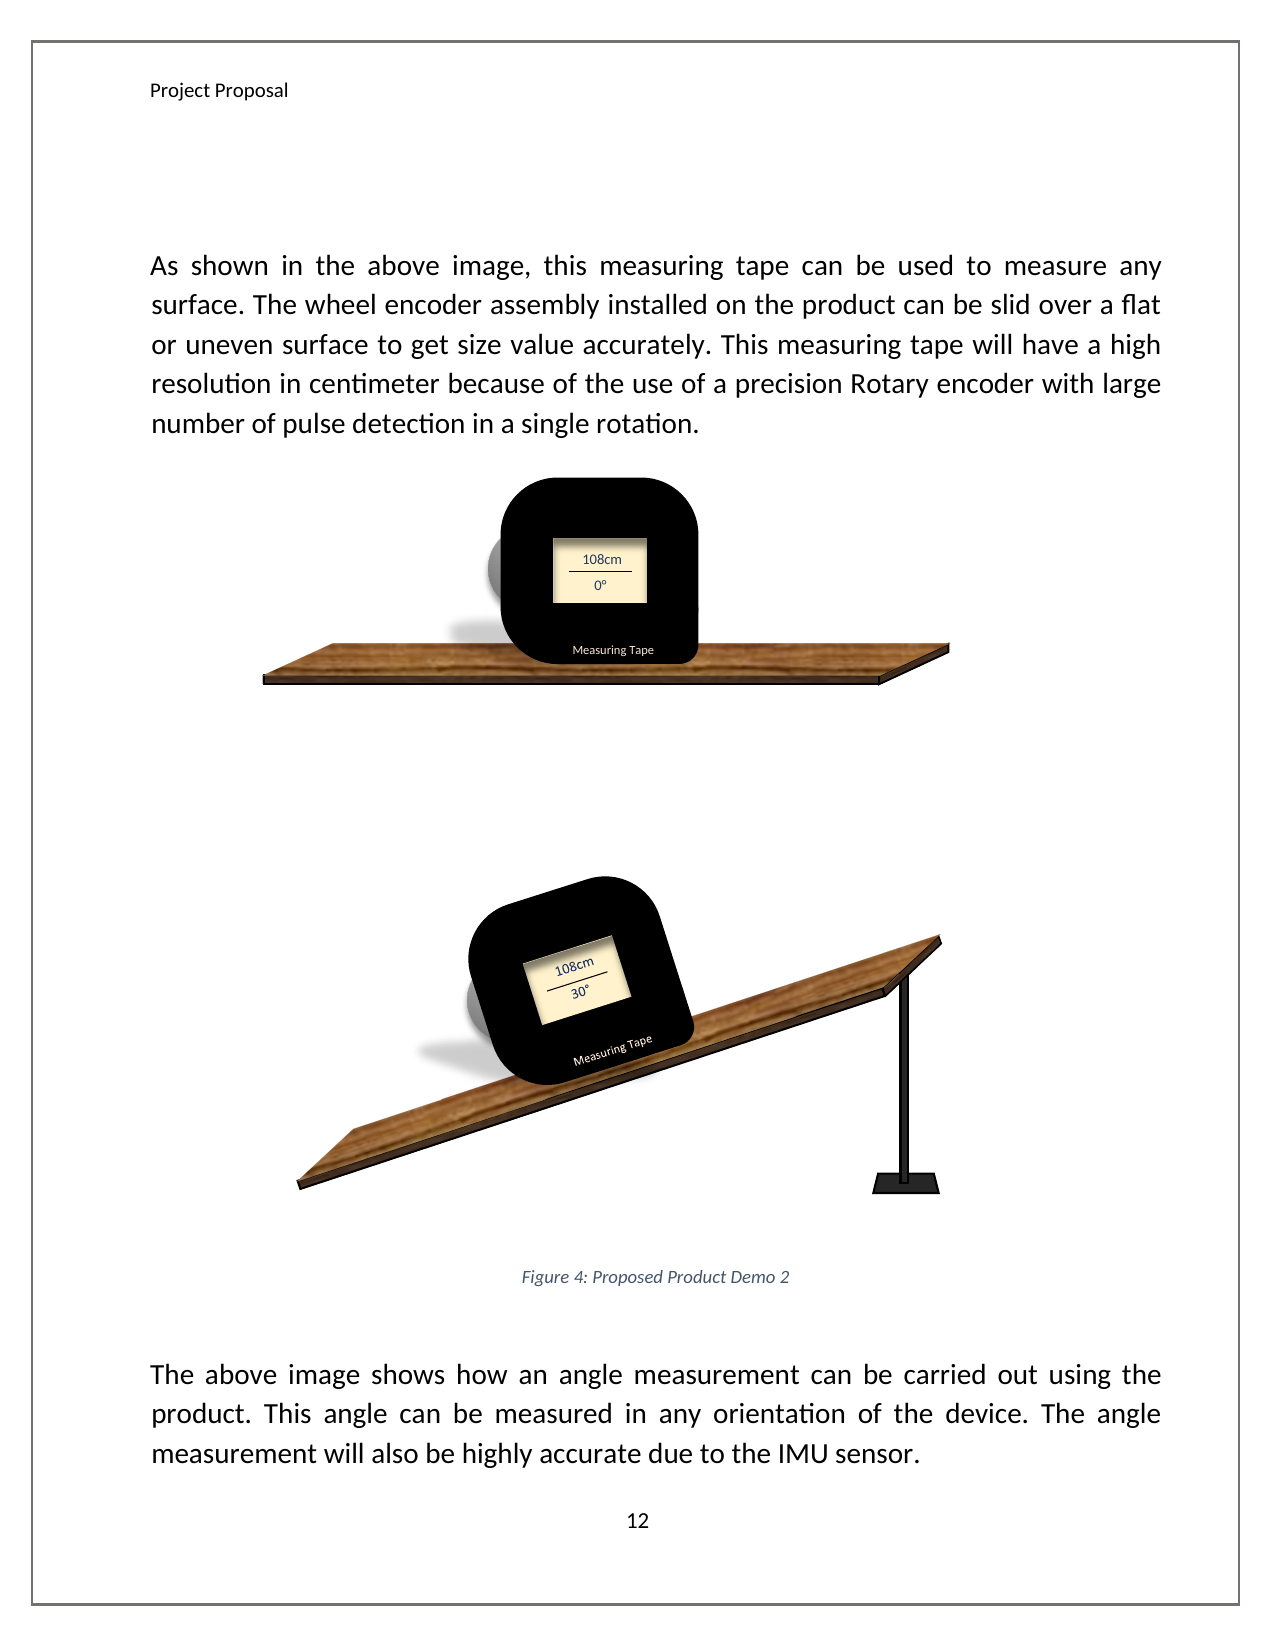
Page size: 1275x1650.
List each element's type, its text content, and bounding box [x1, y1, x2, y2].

picture [519, 503, 680, 638]
text As shown in the above image, this measuring tape can be used to measure any surface. The wheel encoder assembly installed on the product can be slid over a flat or uneven surface to get size value accurately. This measuring tape will have a high resolution in centimeter because of the use of a precision Rotary encoder with large number of pulse detection in a single rotation. [150, 247, 1163, 441]
text Figure : Proposed Product Demo 2 [150, 1266, 1163, 1288]
picture [557, 639, 681, 653]
text The above image shows how an angle measurement can be carried out using the product. This angle can be measured in any orientation of the device. The angle measurement will also be highly accurate due to the IMU sensor. [150, 1356, 1163, 1471]
picture [558, 1022, 678, 1071]
picture [261, 523, 951, 685]
picture [295, 933, 942, 1190]
picture [480, 893, 671, 1069]
